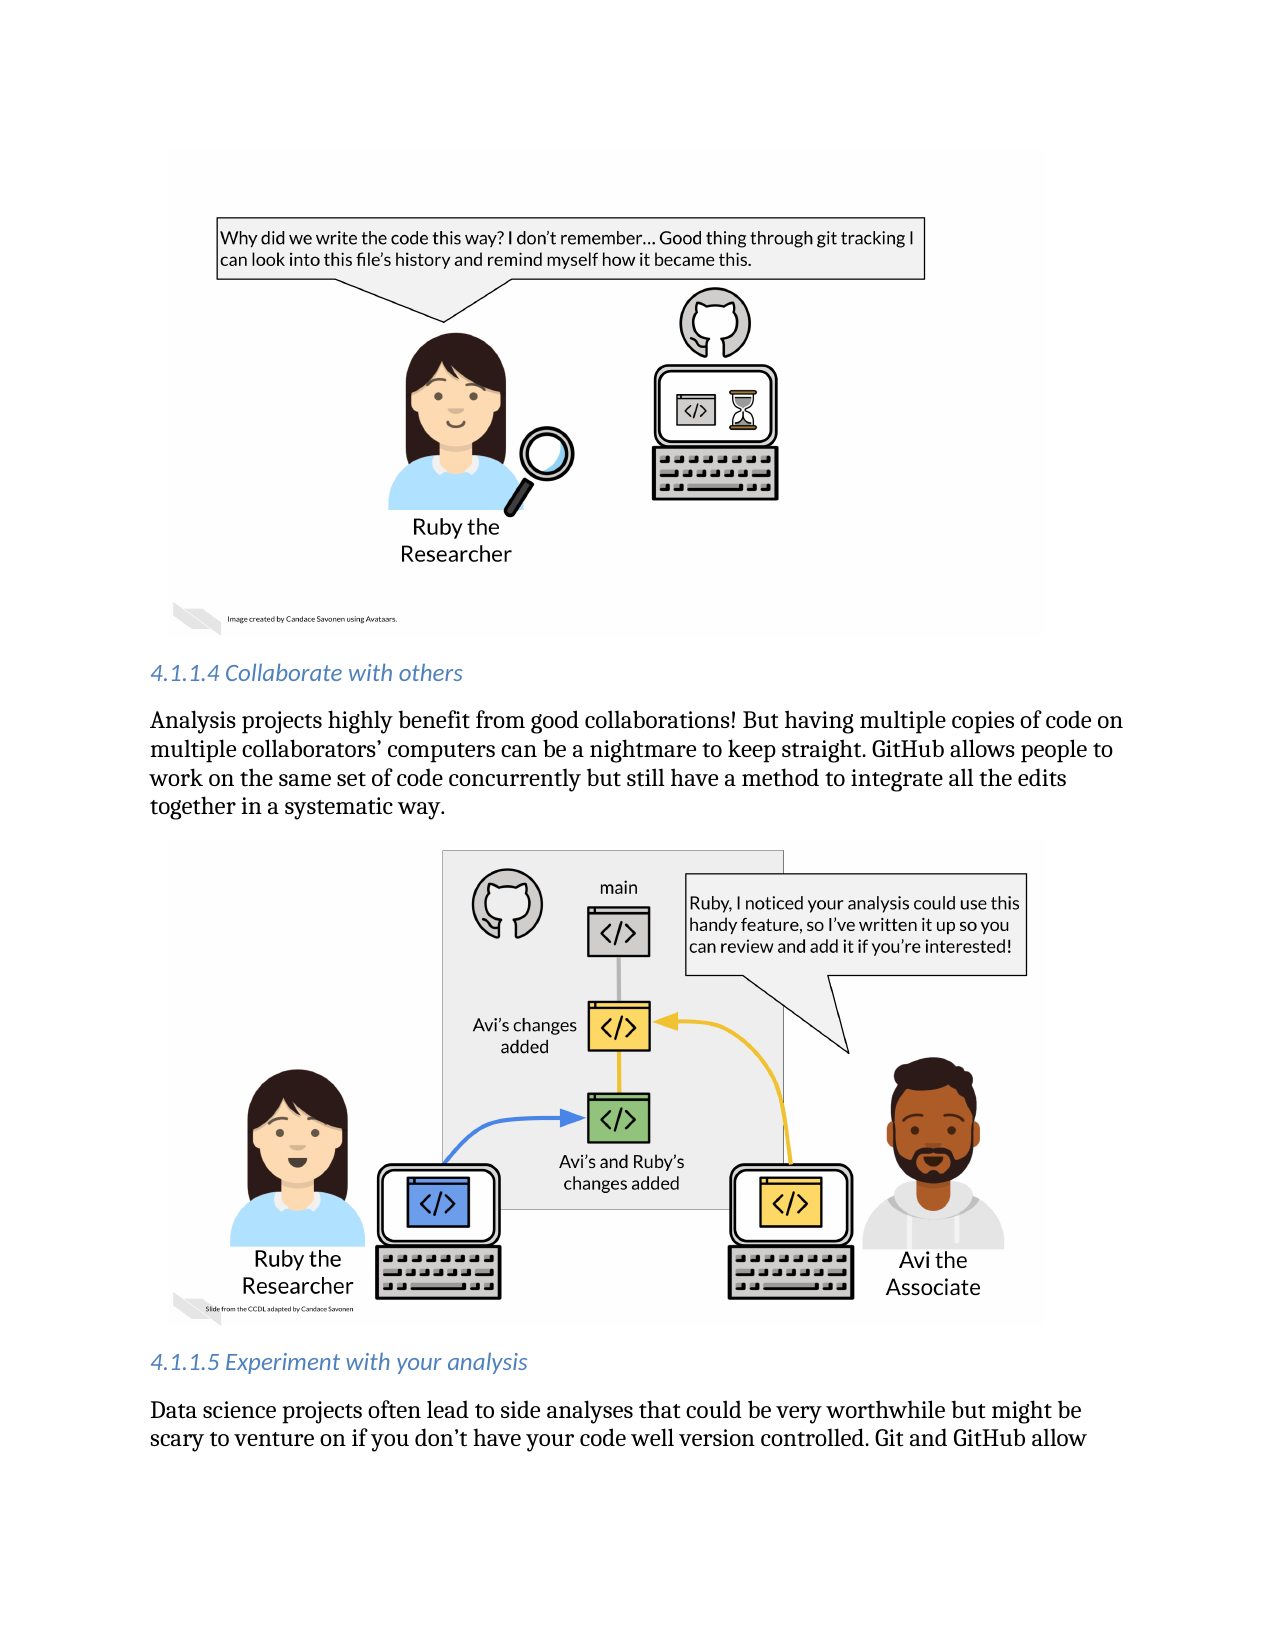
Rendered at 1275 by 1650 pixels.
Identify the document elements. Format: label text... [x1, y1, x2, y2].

subtitle 4.1.1.4 Collaborate with others [150, 657, 1125, 687]
text Analysis projects highly benefit from good collaborations! But having multiple copies of code on multiple collaborators’ computers can be a nightmare to keep straight. GitHub allows people to work on the same set of code concurrently but still have a method to integrate all the edits together in a systematic way. [150, 706, 1125, 821]
picture [168, 150, 1044, 636]
subtitle 4.1.1.5 Experiment with your analysis [150, 1346, 1125, 1377]
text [150, 1396, 1125, 1453]
picture [168, 839, 1044, 1326]
